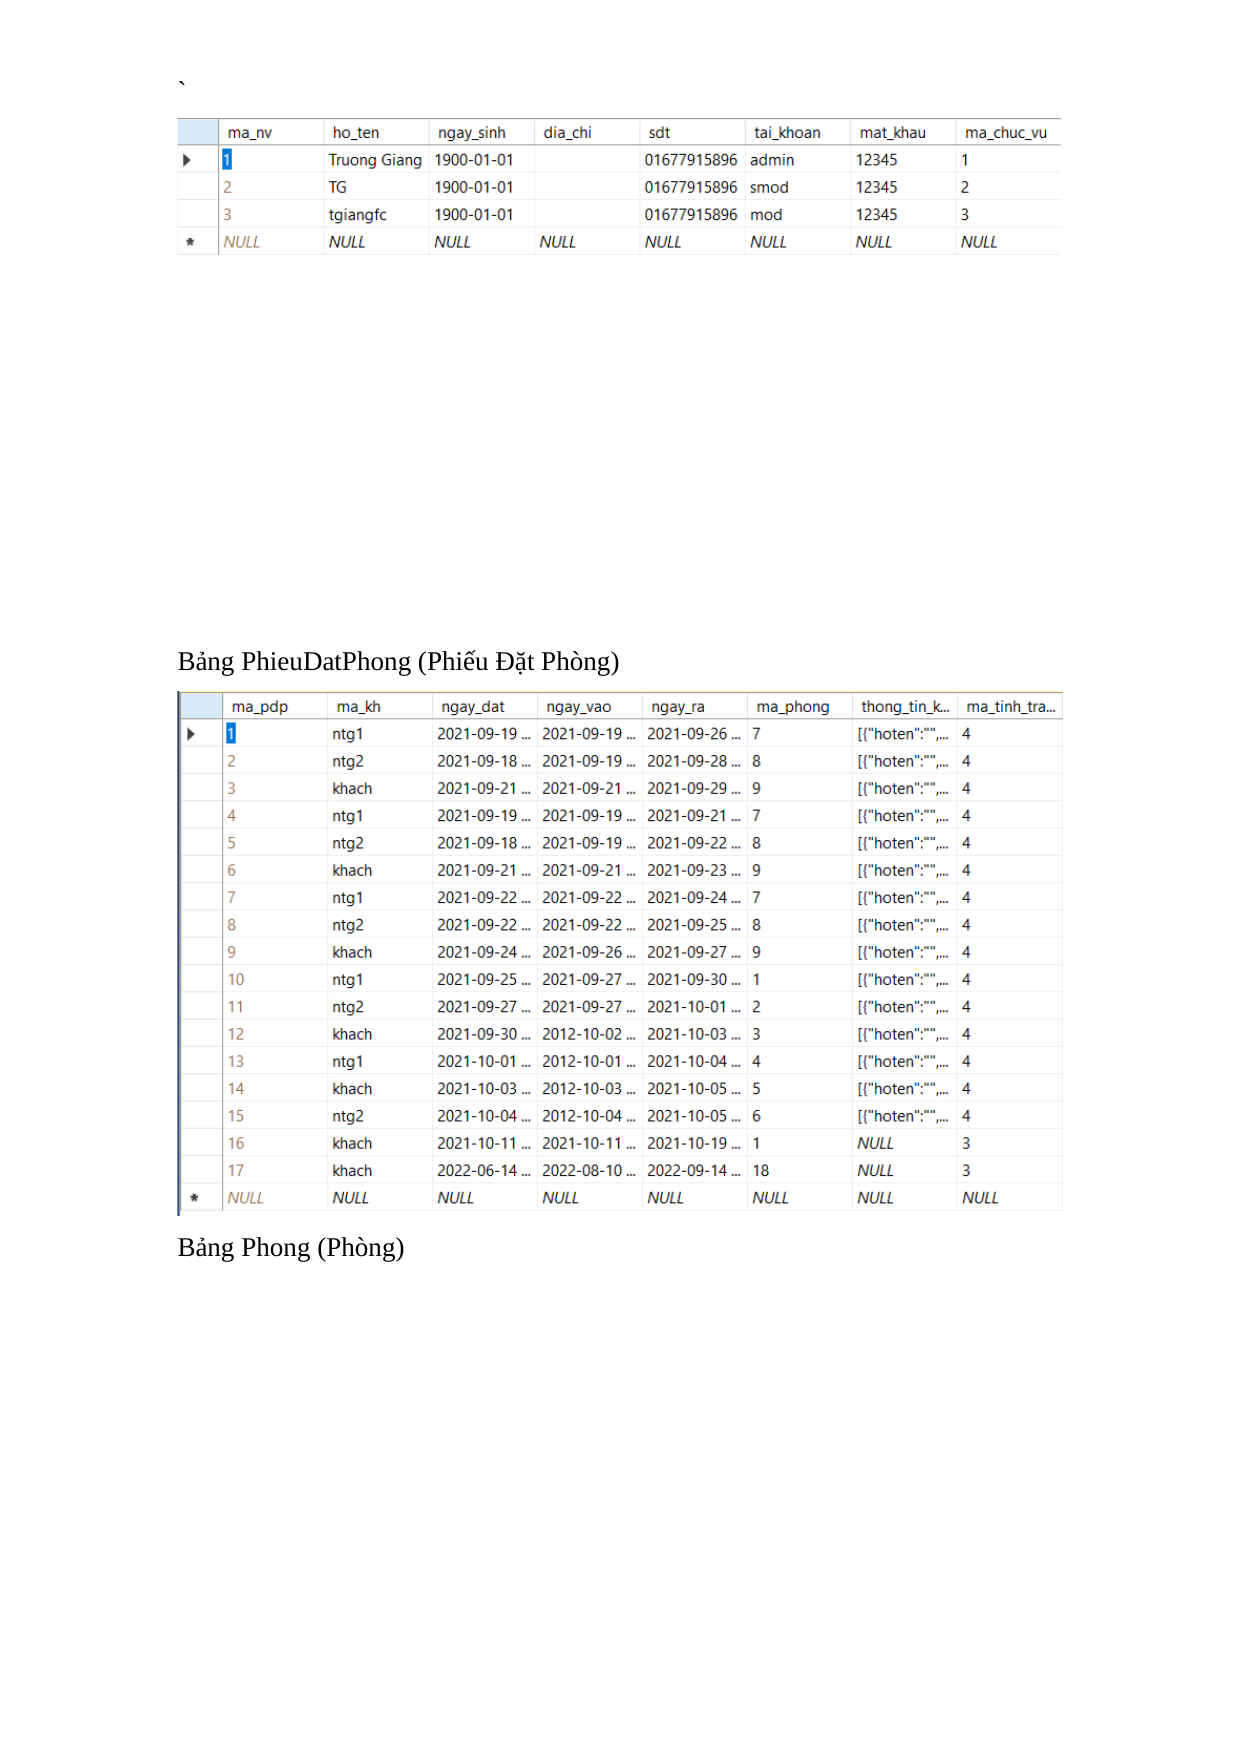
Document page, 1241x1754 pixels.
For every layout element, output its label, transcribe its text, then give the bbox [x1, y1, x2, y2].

picture [177, 691, 1063, 1216]
picture [177, 118, 1063, 256]
text Bảng PhieuDatPhong (Phiếu Đặt Phòng) [177, 645, 1122, 676]
text Bảng Phong (Phòng) [177, 1231, 1122, 1262]
